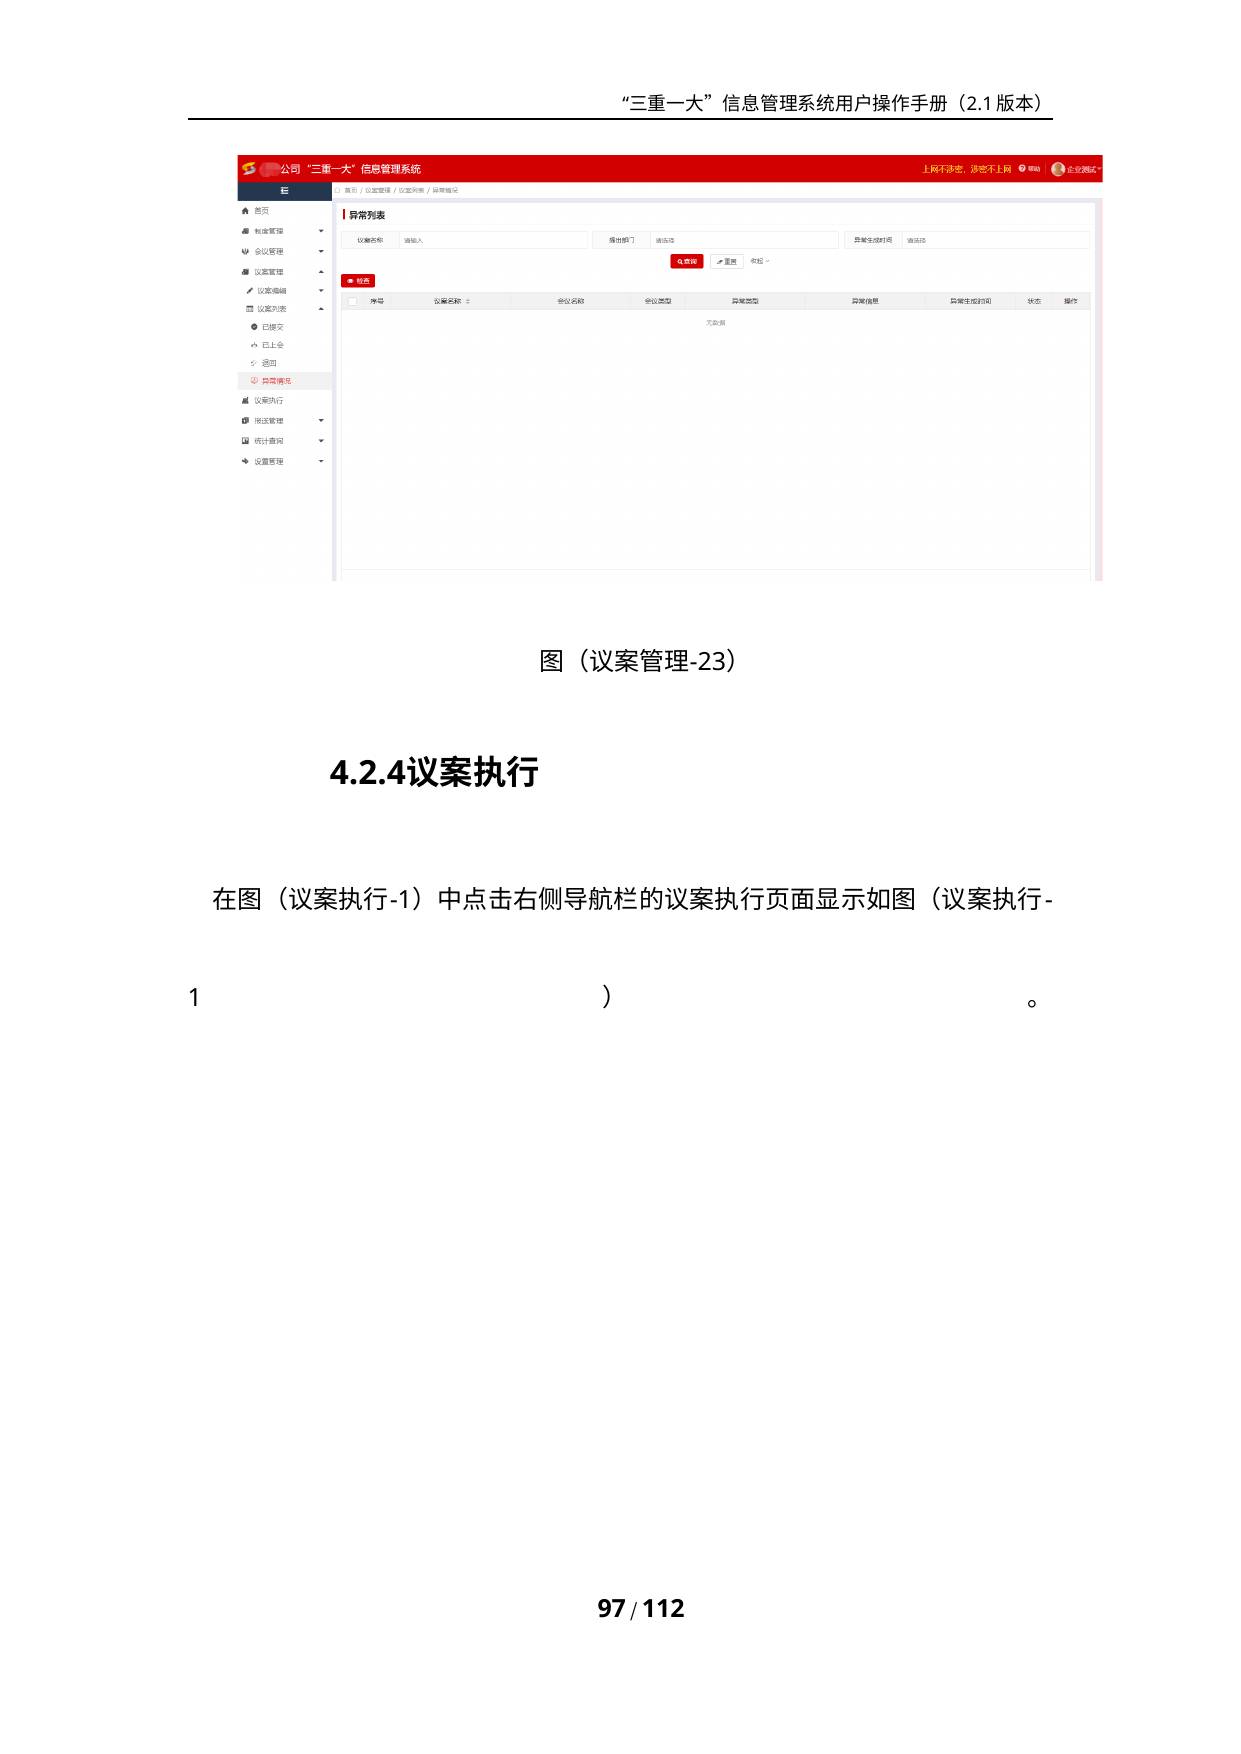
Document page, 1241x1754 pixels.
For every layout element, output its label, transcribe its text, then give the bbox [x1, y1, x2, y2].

text 图（议案管理-23） [187, 627, 1053, 692]
picture [237, 155, 1103, 581]
subtitle 议案执行 [262, 738, 1053, 803]
text 在图（议案执行-1）中点击右侧导航栏的议案执行页面显示如图（议案执行-1）。 [187, 865, 1053, 1028]
